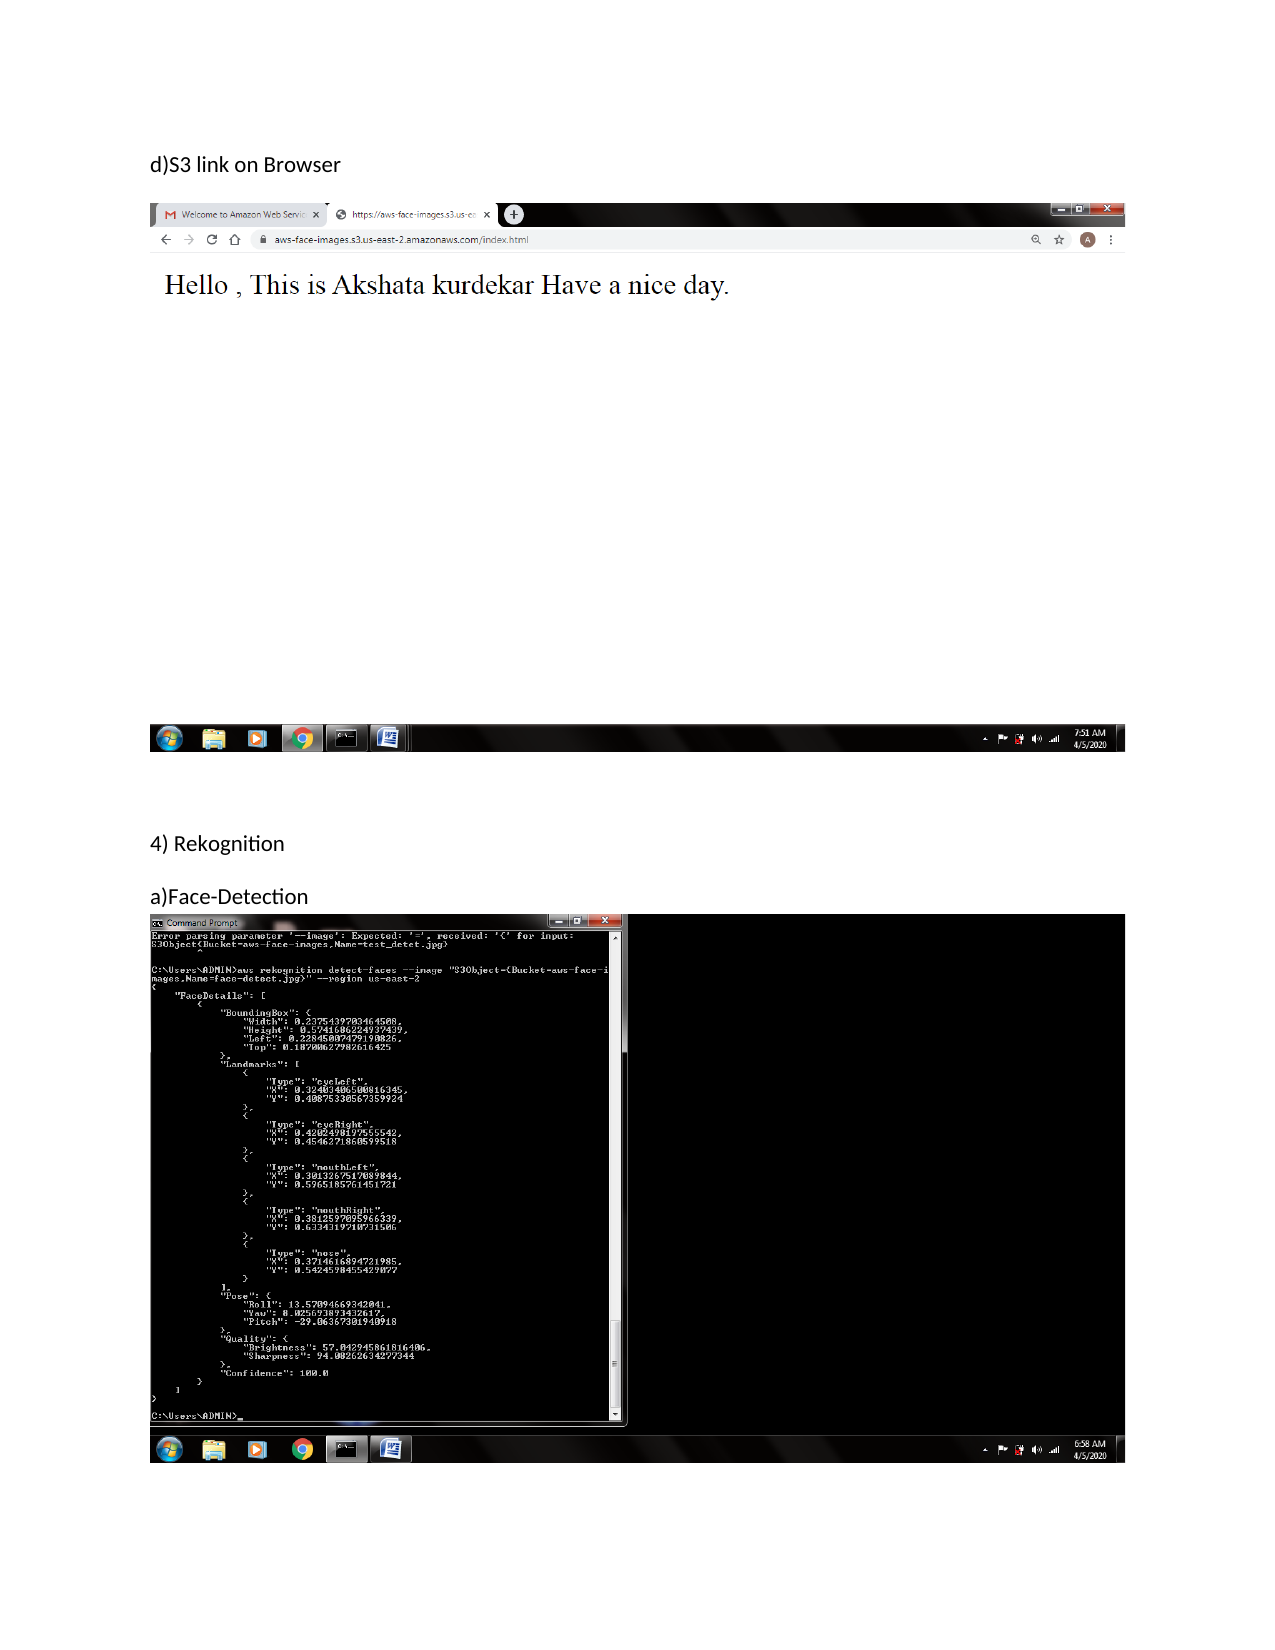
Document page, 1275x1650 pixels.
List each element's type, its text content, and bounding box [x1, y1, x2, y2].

text d)S3 link on Browser [150, 150, 1125, 178]
text a)Face-Detection [150, 882, 1125, 914]
picture [150, 914, 1125, 1463]
picture [150, 203, 1125, 752]
text 4) Rekognition [150, 829, 1125, 857]
